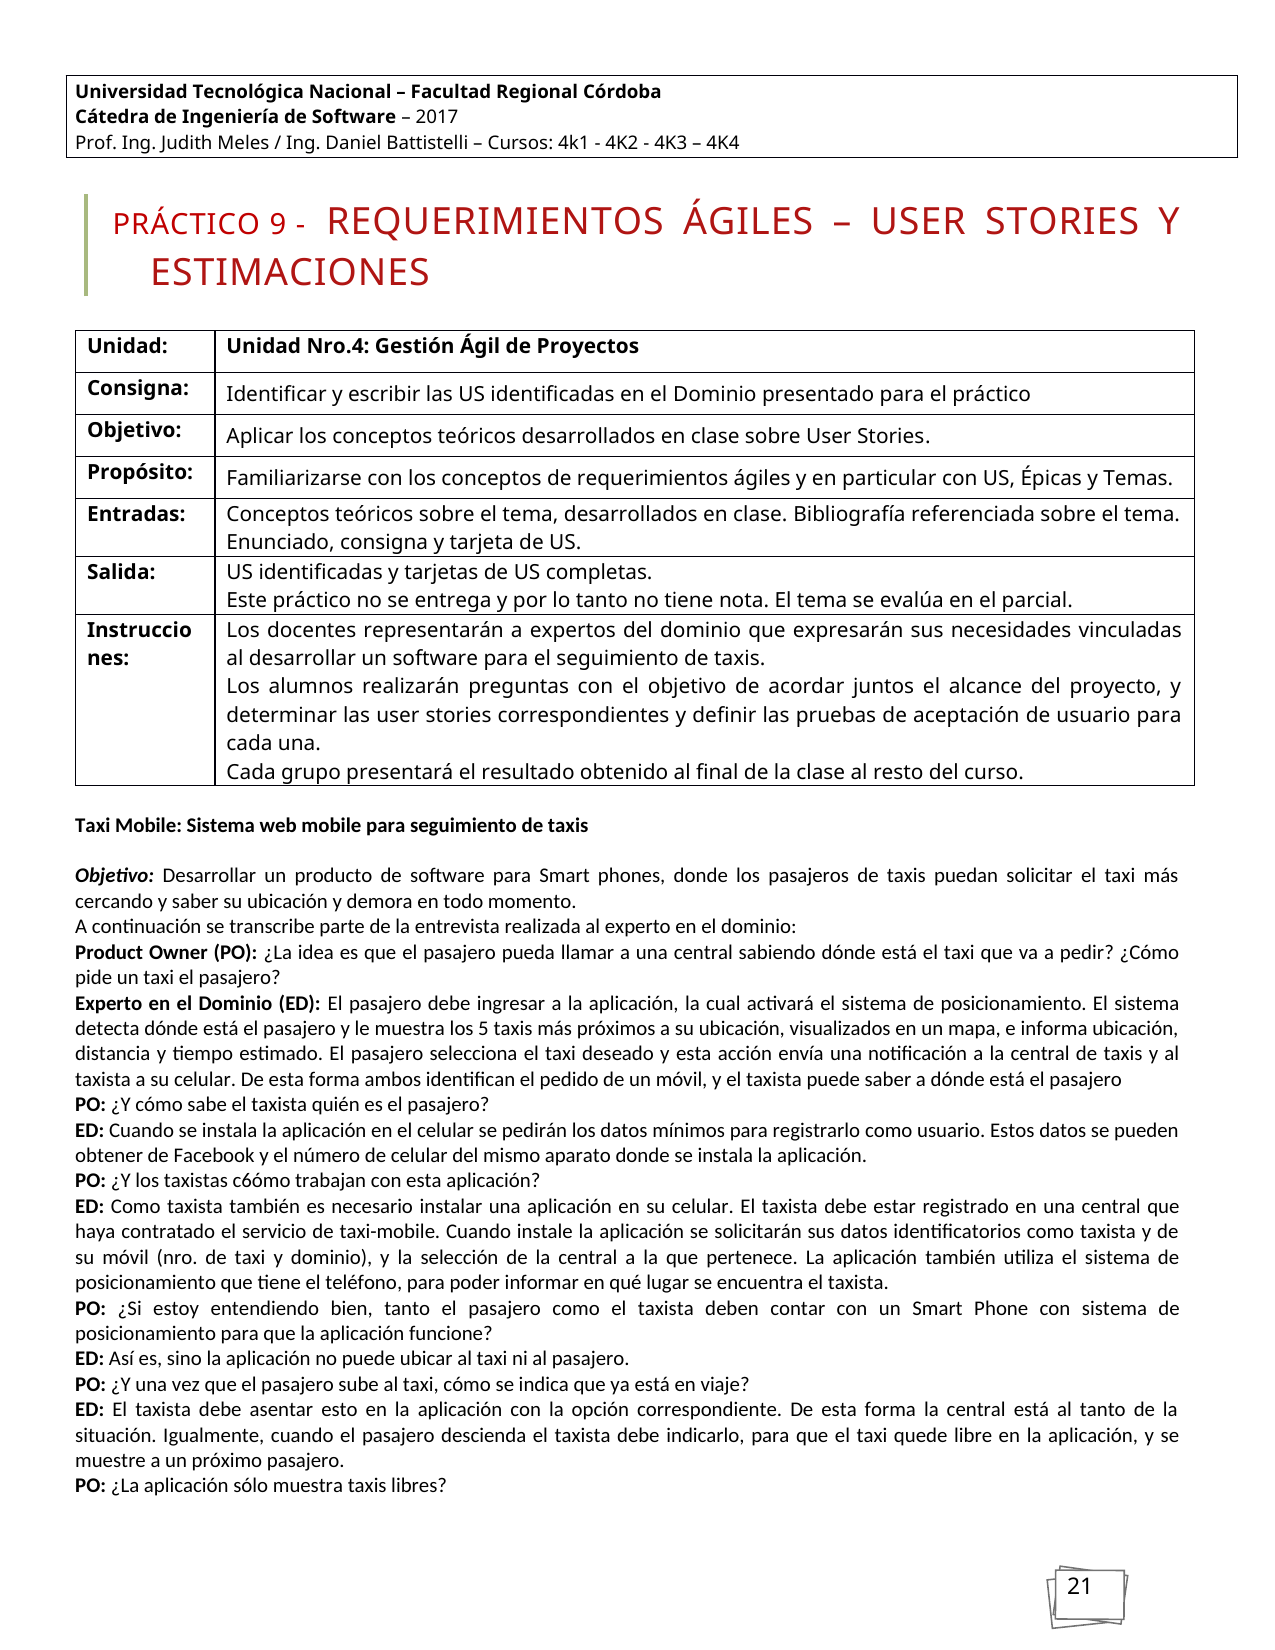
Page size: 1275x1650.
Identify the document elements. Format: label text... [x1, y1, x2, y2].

text PO: ¿Y una vez que el pasajero sube al taxi, cómo se indica que ya está en viaje? [75, 1371, 1181, 1396]
text PO: ¿La aplicación sólo muestra taxis libres? [75, 1473, 1181, 1498]
table_cell US identificadas y tarjetas de US completas. Este práctico no se entrega y por lo tanto no tiene nota. El tema se evalúa en el parcial. [216, 557, 1194, 614]
text PO: ¿Y cómo sabe el taxista quién es el pasajero? [75, 1091, 1181, 1117]
table_cell Instrucciones: [76, 615, 214, 785]
text ED: Como taxista también es necesario instalar una aplicación en su celular. El taxista debe estar registrado en una central que haya contratado el servicio de taxi-mobile. Cuando instale la aplicación se solicitarán sus datos identificatorios como taxista y de su móvil (nro. de taxi y dominio), y la selección de la central a la que pertenece. La aplicación también utiliza el sistema de posicionamiento que tiene el teléfono, para poder informar en qué lugar se encuentra el taxista. [75, 1193, 1181, 1295]
text A continuación se transcribe parte de la entrevista realizada al experto en el dominio: [75, 913, 1181, 939]
text Product Owner (PO): ¿La idea es que el pasajero pueda llamar a una central sabiendo dónde está el taxi que va a pedir? ¿Cómo pide un taxi el pasajero? [75, 939, 1181, 990]
table_cell Familiarizarse con los conceptos de requerimientos ágiles y en particular con US, Épicas y Temas. [216, 457, 1194, 498]
table_header Unidad: [76, 331, 214, 372]
text ED: Cuando se instala la aplicación en el celular se pedirán los datos mínimos para registrarlo como usuario. Estos datos se pueden obtener de Facebook y el número de celular del mismo aparato donde se instala la aplicación. [75, 1117, 1181, 1168]
table_cell Objetivo: [76, 415, 214, 456]
table_header Unidad Nro.4: Gestión Ágil de Proyectos [216, 331, 1194, 372]
table_cell Salida: [76, 557, 214, 614]
table_cell Consigna: [76, 373, 214, 414]
text Objetivo: Desarrollar un producto de software para Smart phones, donde los pasajeros de taxis puedan solicitar el taxi más cercando y saber su ubicación y demora en todo momento. [75, 863, 1181, 913]
table_cell Propósito: [76, 457, 214, 498]
text PO: ¿Y los taxistas c6ómo trabajan con esta aplicación? [75, 1168, 1181, 1193]
table_cell Aplicar los conceptos teóricos desarrollados en clase sobre User Stories. [216, 415, 1194, 456]
text Taxi Mobile: Sistema web mobile para seguimiento de taxis [75, 812, 1181, 837]
text ED: Así es, sino la aplicación no puede ubicar al taxi ni al pasajero. [75, 1346, 1181, 1371]
subtitle REQUERIMIENTOS ÁGILES – USER STORIES y ESTIMACIONES [88, 194, 1181, 296]
text Experto en el Dominio (ED): El pasajero debe ingresar a la aplicación, la cual activará el sistema de posicionamiento. El sistema detecta dónde está el pasajero y le muestra los 5 taxis más próximos a su ubicación, visualizados en un mapa, e informa ubicación, distancia y tiempo estimado. El pasajero selecciona el taxi deseado y esta acción envía una notificación a la central de taxis y al taxista a su celular. De esta forma ambos identifican el pedido de un móvil, y el taxista puede saber a dónde está el pasajero [75, 990, 1181, 1091]
table_cell Conceptos teóricos sobre el tema, desarrollados en clase. Bibliografía referenciada sobre el tema. Enunciado, consigna y tarjeta de US. [216, 499, 1194, 556]
table_cell Los docentes representarán a expertos del dominio que expresarán sus necesidades vinculadas al desarrollar un software para el seguimiento de taxis. Los alumnos realizarán preguntas con el objetivo de acordar juntos el alcance del proyecto, y determinar las user stories correspondientes y definir las pruebas de aceptación de usuario para cada una. Cada grupo presentará el resultado obtenido al final de la clase al resto del curso. [216, 615, 1194, 785]
table_cell Entradas: [76, 499, 214, 556]
text PO: ¿Si estoy entendiendo bien, tanto el pasajero como el taxista deben contar con un Smart Phone con sistema de posicionamiento para que la aplicación funcione? [75, 1295, 1181, 1346]
table_cell Identificar y escribir las US identificadas en el Dominio presentado para el práctico [216, 373, 1194, 414]
text ED: El taxista debe asentar esto en la aplicación con la opción correspondiente. De esta forma la central está al tanto de la situación. Igualmente, cuando el pasajero descienda el taxista debe indicarlo, para que el taxi quede libre en la aplicación, y se muestre a un próximo pasajero. [75, 1396, 1181, 1473]
